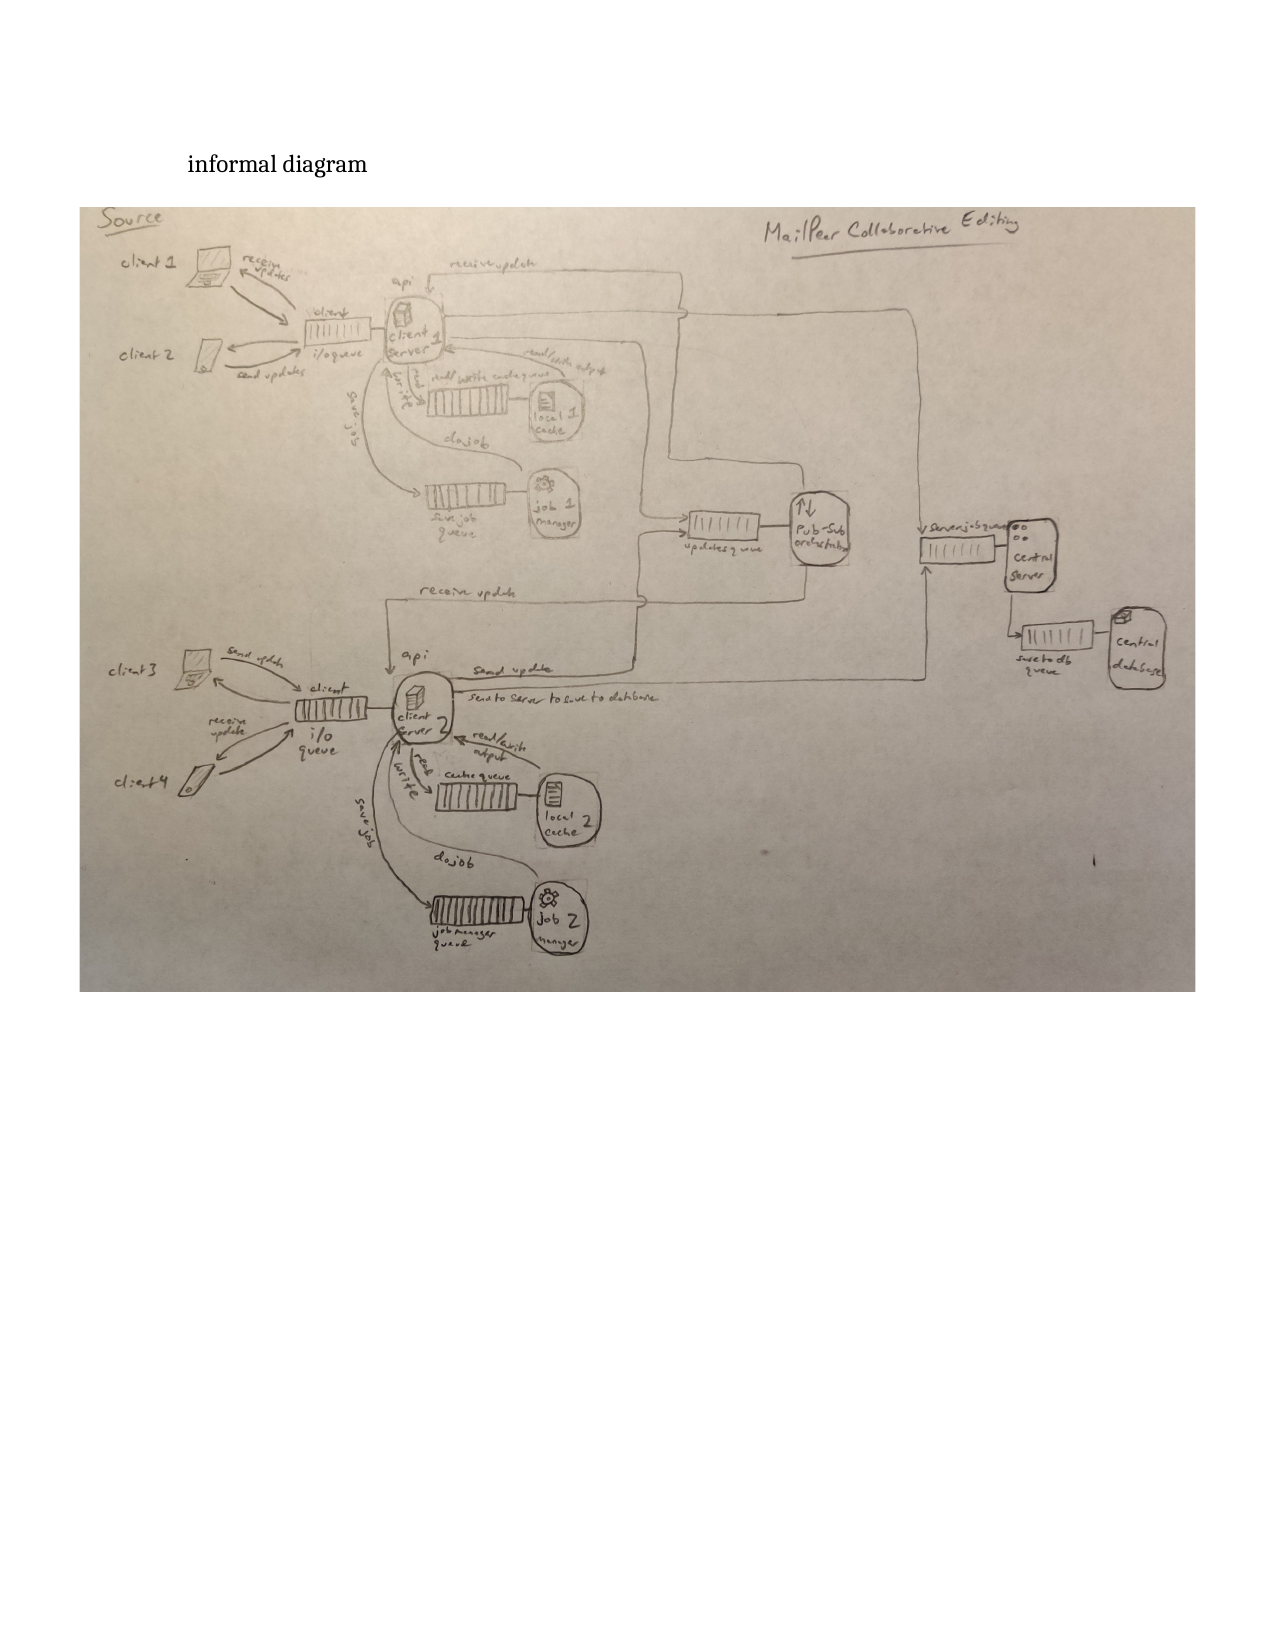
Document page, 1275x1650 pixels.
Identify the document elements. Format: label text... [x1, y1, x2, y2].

text informal diagram [187, 150, 1087, 179]
picture [79, 207, 1196, 992]
